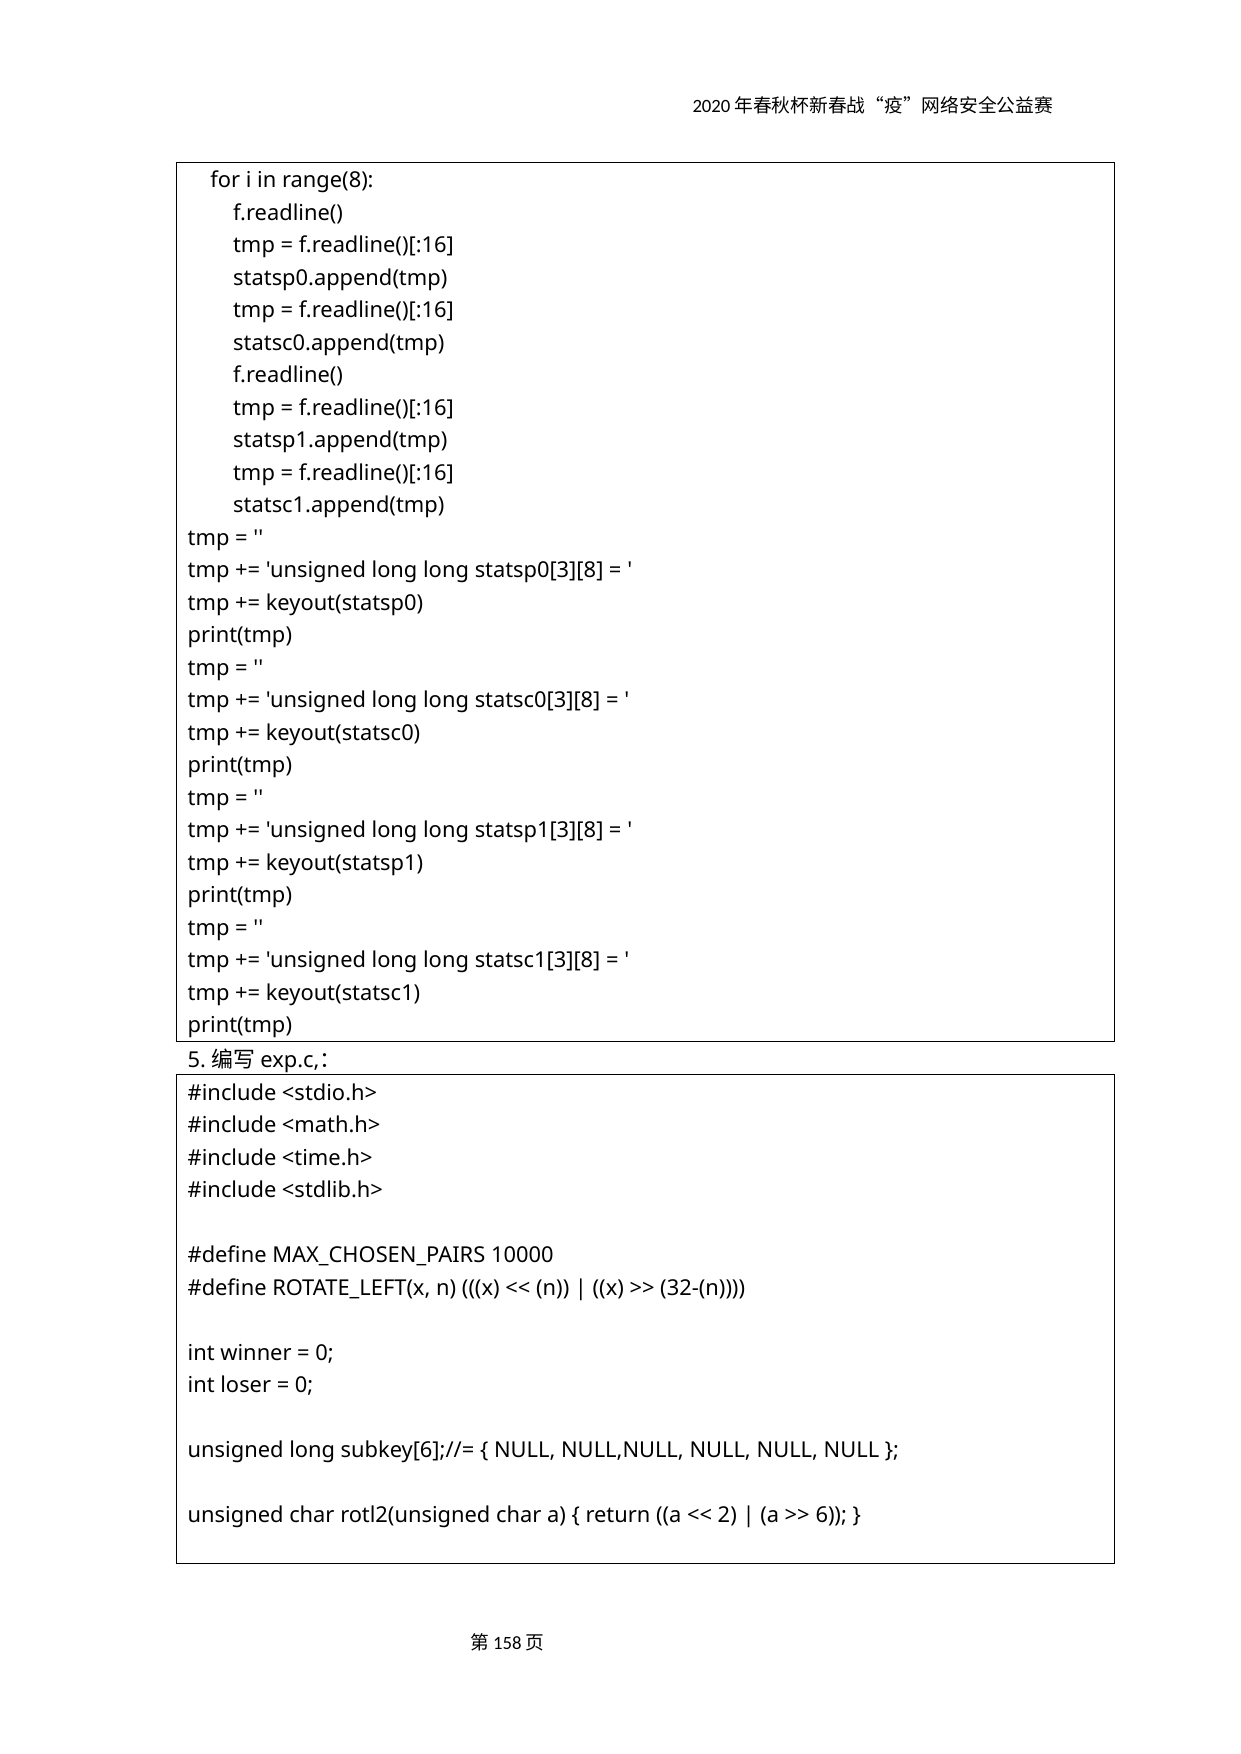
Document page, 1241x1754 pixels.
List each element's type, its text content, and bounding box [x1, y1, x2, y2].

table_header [177, 1075, 1114, 1563]
text 5. 编写 exp.c,： [187, 1042, 1053, 1074]
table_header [177, 163, 1114, 1041]
